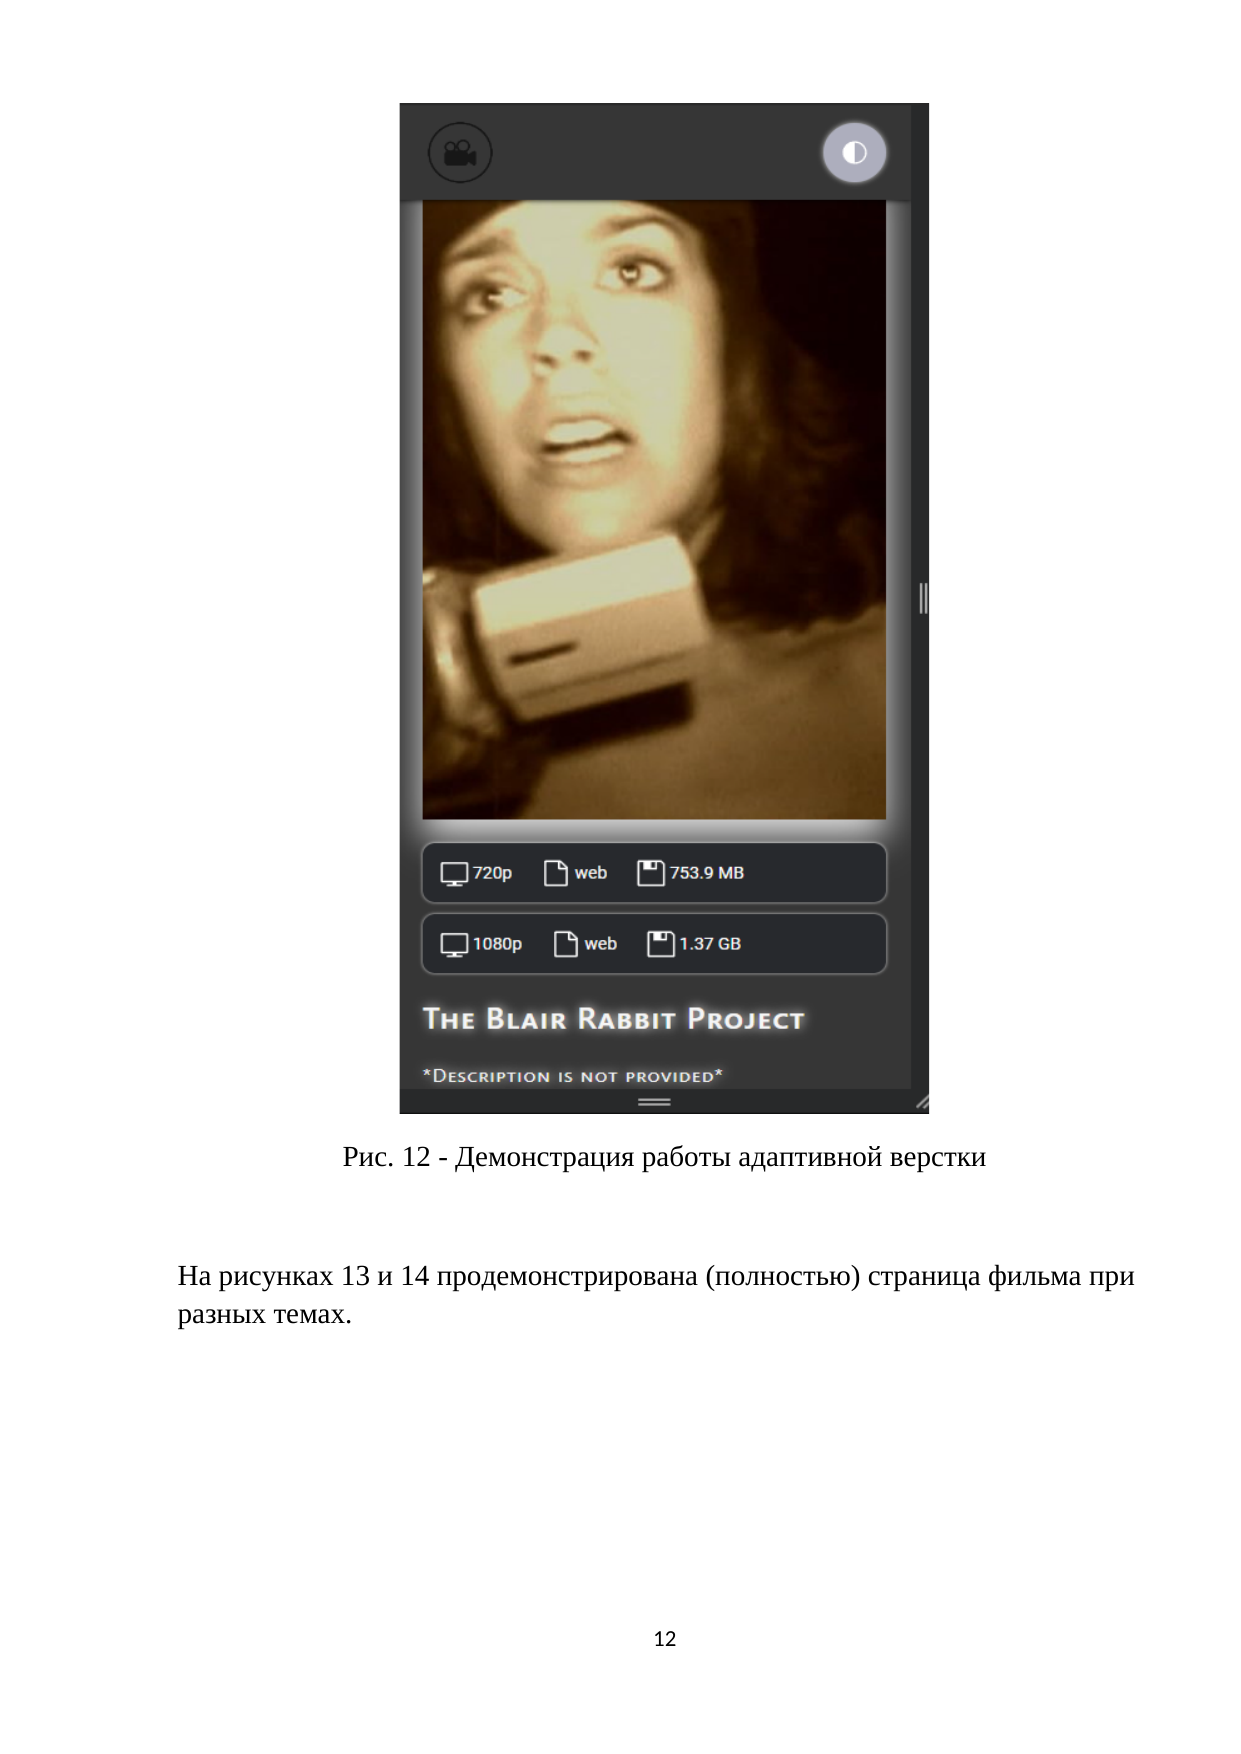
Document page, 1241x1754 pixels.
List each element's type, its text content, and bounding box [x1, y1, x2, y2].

text Рис. 12 - Демонстрация работы адаптивной верстки [177, 1139, 1152, 1173]
text На рисунках 13 и 14 продемонстрирована (полностью) страница фильма при разных темах. [177, 1258, 1152, 1330]
picture [399, 103, 930, 1114]
